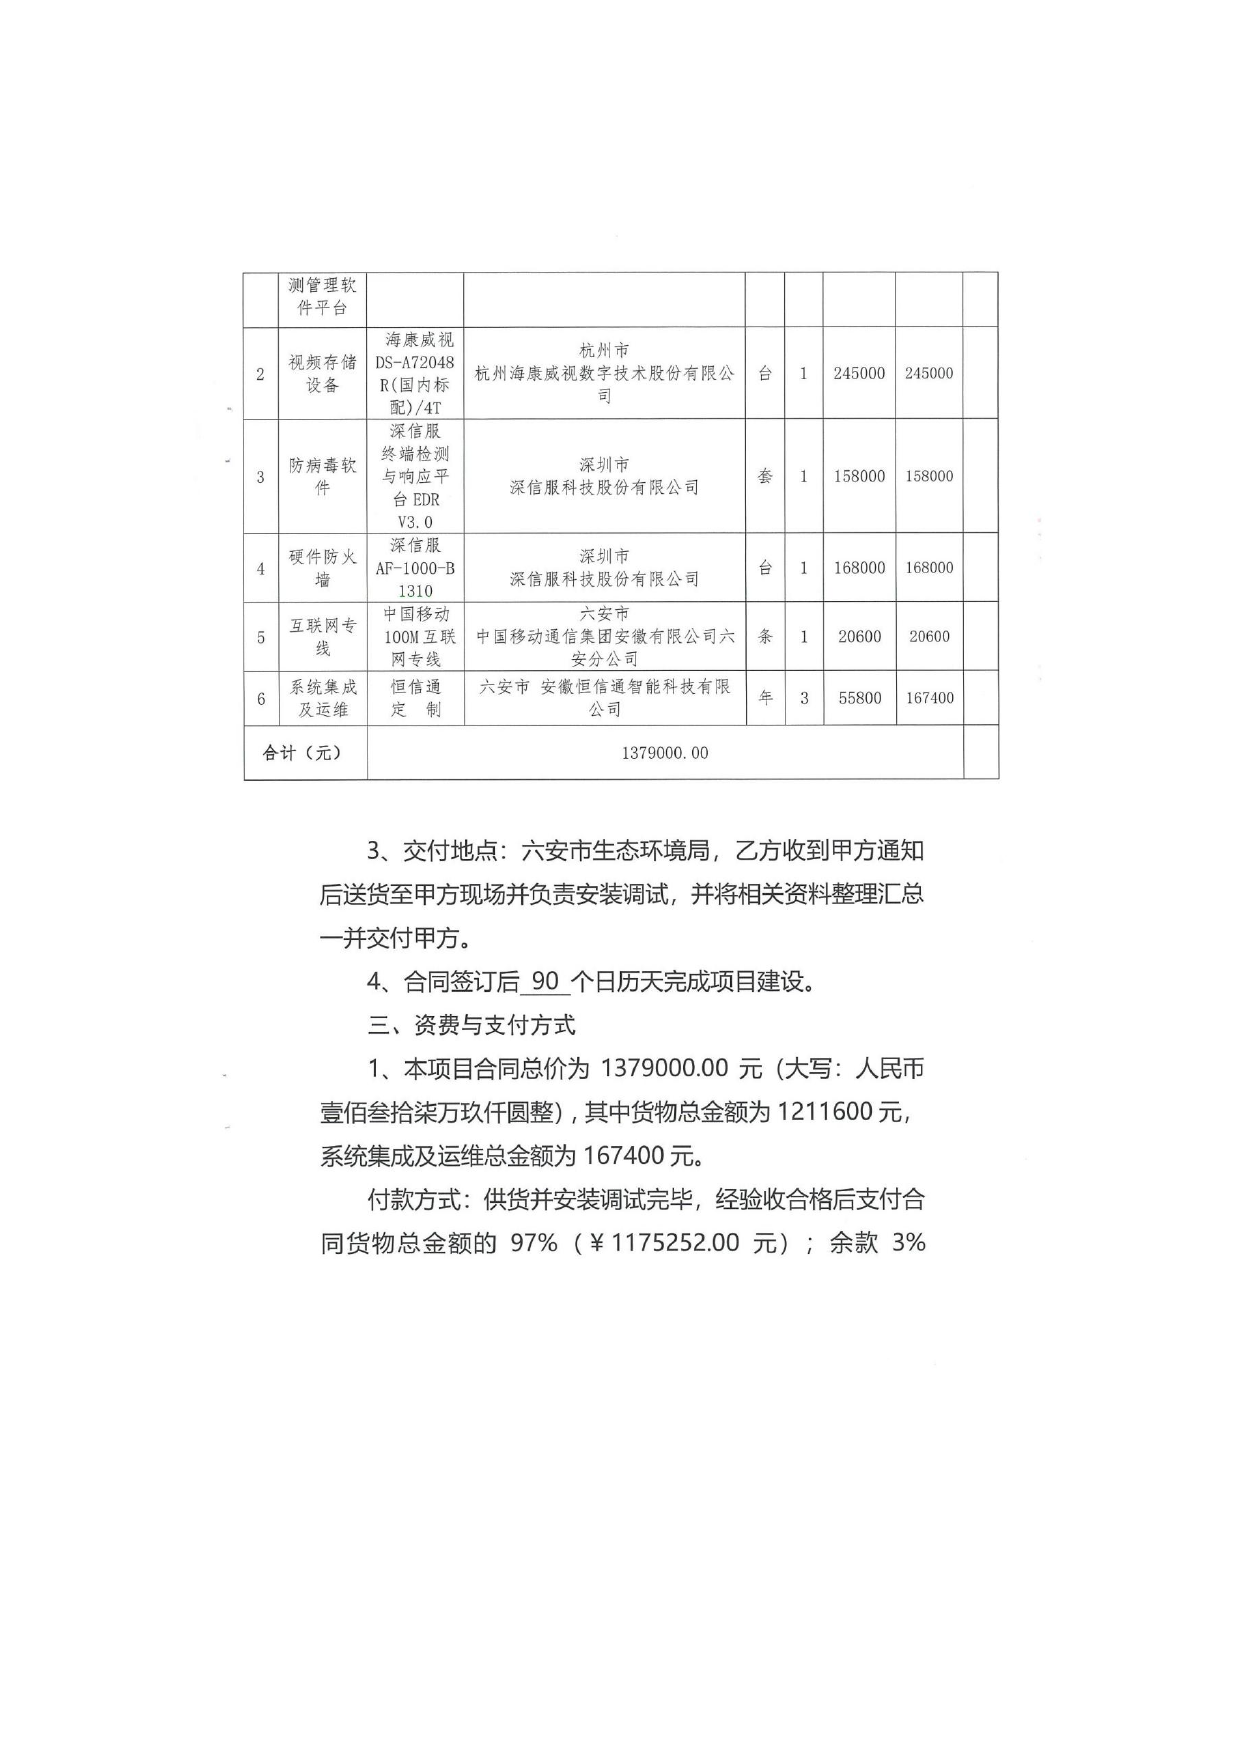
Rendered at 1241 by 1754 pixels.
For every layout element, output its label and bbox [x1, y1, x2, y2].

picture [187, 162, 1053, 1386]
